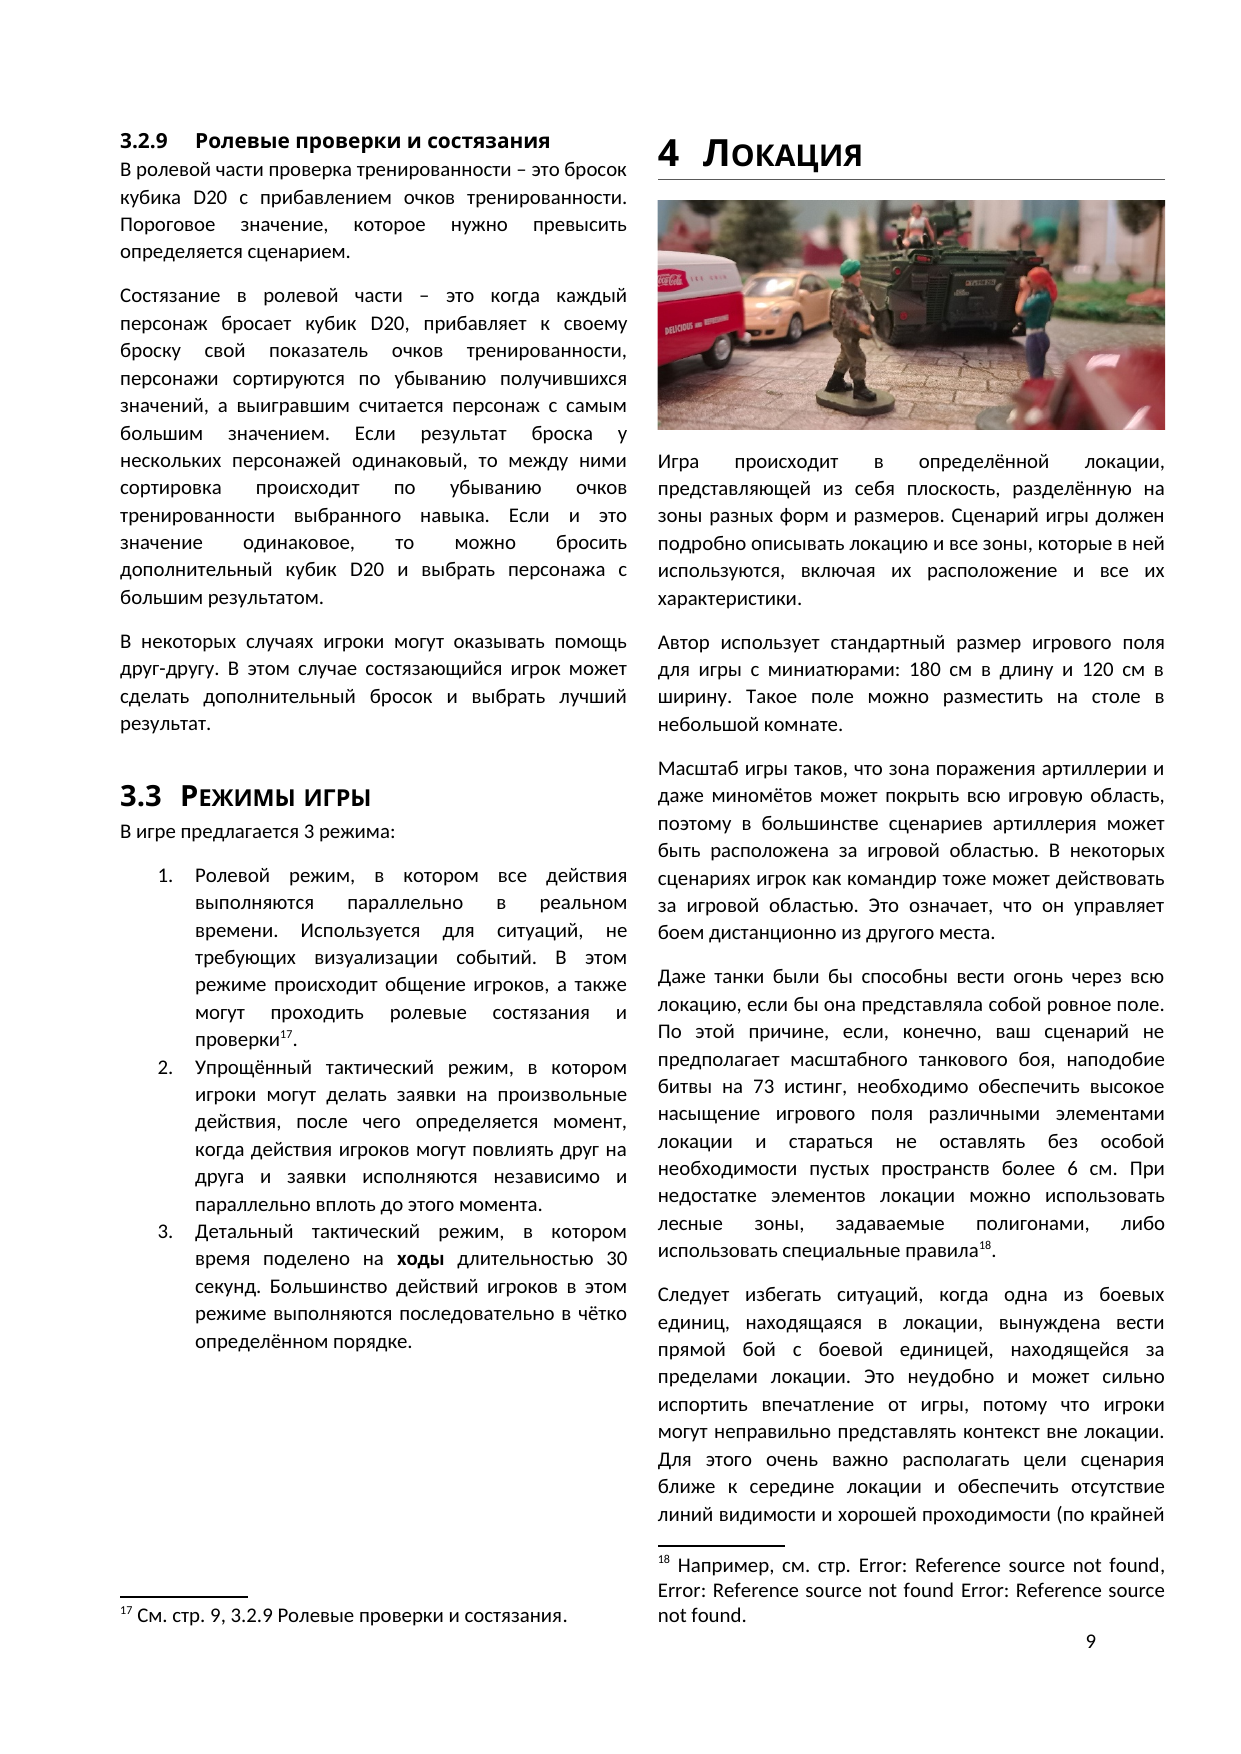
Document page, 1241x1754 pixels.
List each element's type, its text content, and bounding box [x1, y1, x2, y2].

text Игра происходит в определённой локации, представляющей из себя плоскость, разделённую на зоны разных форм и размеров. Сценарий игры должен подробно описывать локацию и все зоны, которые в ней используются, включая их расположение и все их характеристики. [658, 448, 1165, 610]
text В некоторых случаях игроки могут оказывать помощь друг-другу. В этом случае состязающийся игрок может сделать дополнительный бросок и выбрать лучший результат. [120, 628, 628, 736]
text Состязание в ролевой части – это когда каждый персонаж бросает кубик D20, прибавляет к своему броску свой показатель очков тренированности, персонажи сортируются по убыванию получившихся значений, а выигравшим считается персонаж с самым большим значением. Если результат броска у нескольких персонажей одинаковый, то между ними сортировка происходит по убыванию очков тренированности выбранного навыка. Если и это значение одинаковое, то можно бросить дополнительный кубик D20 и выбрать персонажа с большим результатом. [120, 283, 628, 609]
subtitle Ролевые проверки и состязания [120, 126, 628, 154]
text Даже танки были бы способны вести огонь через всю локацию, если бы она представляла собой ровное поле. По этой причине, если, конечно, ваш сценарий не предполагает масштабного танкового боя, наподобие битвы на 73 истинг, необходимо обеспечить высокое насыщение игрового поля различными элементами локации и стараться не оставлять без особой необходимости пустых пространств более 6 см. При недостатке элементов локации можно использовать лесные зоны, задаваемые полигонами, либо использовать специальные правила. [658, 963, 1165, 1263]
list Детальный тактический режим, в котором время поделено на ходы длительностью 30 секунд. Большинство действий игроков в этом режиме выполняются последовательно в чётко определённом порядке. [157, 1218, 628, 1353]
subtitle Режимы игры [120, 775, 628, 815]
text В ролевой части проверка тренированности – это бросок кубика D20 с прибавлением очков тренированности. Пороговое значение, которое нужно превысить определяется сценарием. [120, 156, 628, 264]
picture [657, 200, 1166, 430]
text Автор использует стандартный размер игрового поля для игры с миниатюрами: 180 см в длину и 120 см в ширину. Такое поле можно разместить на столе в небольшой комнате. [658, 629, 1165, 736]
text В игре предлагается 3 режима: [120, 818, 628, 843]
text Масштаб игры таков, что зона поражения артиллерии и даже миномётов может покрыть всю игровую область, поэтому в большинстве сценариев артиллерия может быть расположена за игровой областью. В некоторых сценариях игрок как командир тоже может действовать за игровой областью. Это означает, что он управляет боем дистанционно из другого места. [658, 755, 1165, 945]
list Ролевой режим, в котором все действия выполняются параллельно в реальном времени. Используется для ситуаций, не требующих визуализации событий. В этом режиме происходит общение игроков, а также могут проходить ролевые состязания и проверки. [157, 862, 628, 1052]
list Упрощённый тактический режим, в котором игроки могут делать заявки на произвольные действия, после чего определяется момент, когда действия игроков могут повлиять друг на друга и заявки исполняются независимо и параллельно вплоть до этого момента. [157, 1054, 628, 1216]
subtitle Локация [658, 126, 1165, 179]
